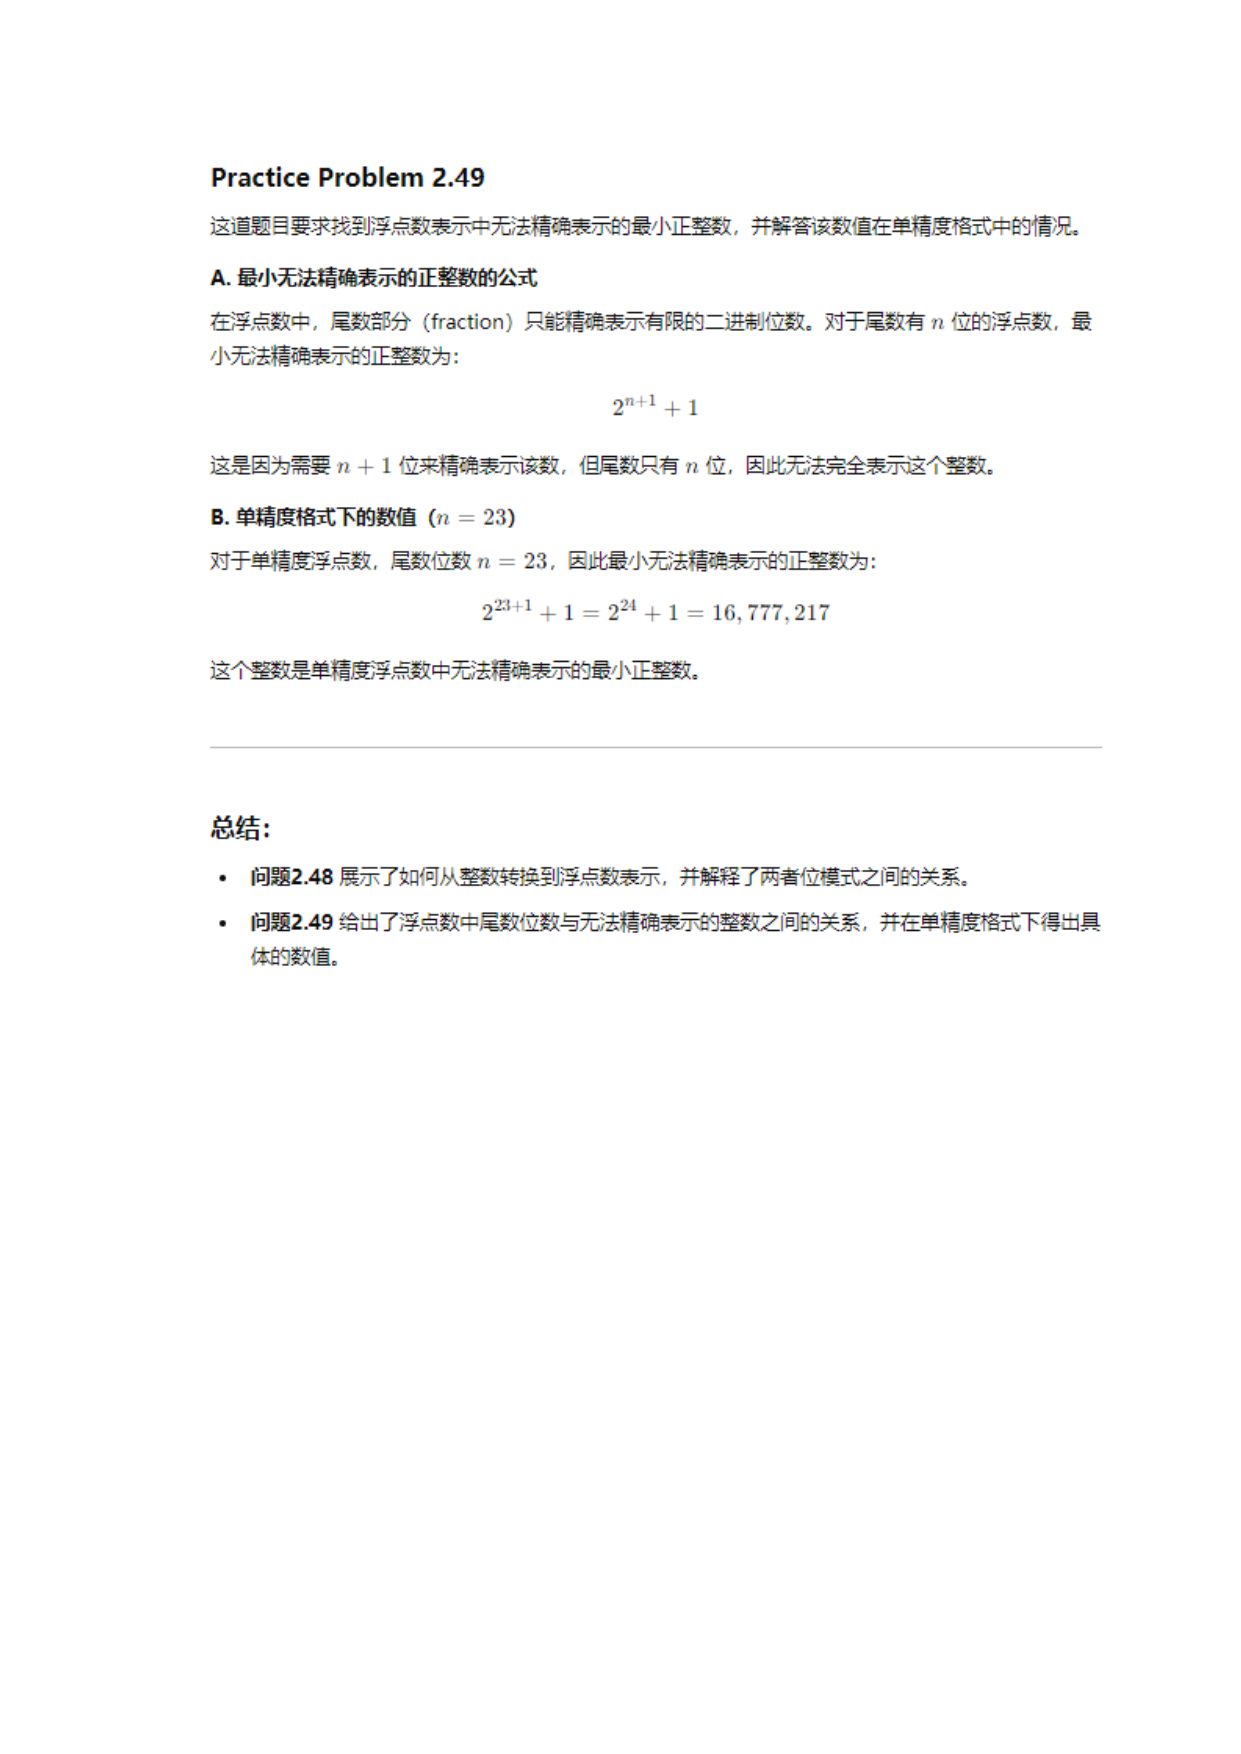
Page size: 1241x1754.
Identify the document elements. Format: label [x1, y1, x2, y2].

picture [187, 151, 1175, 980]
